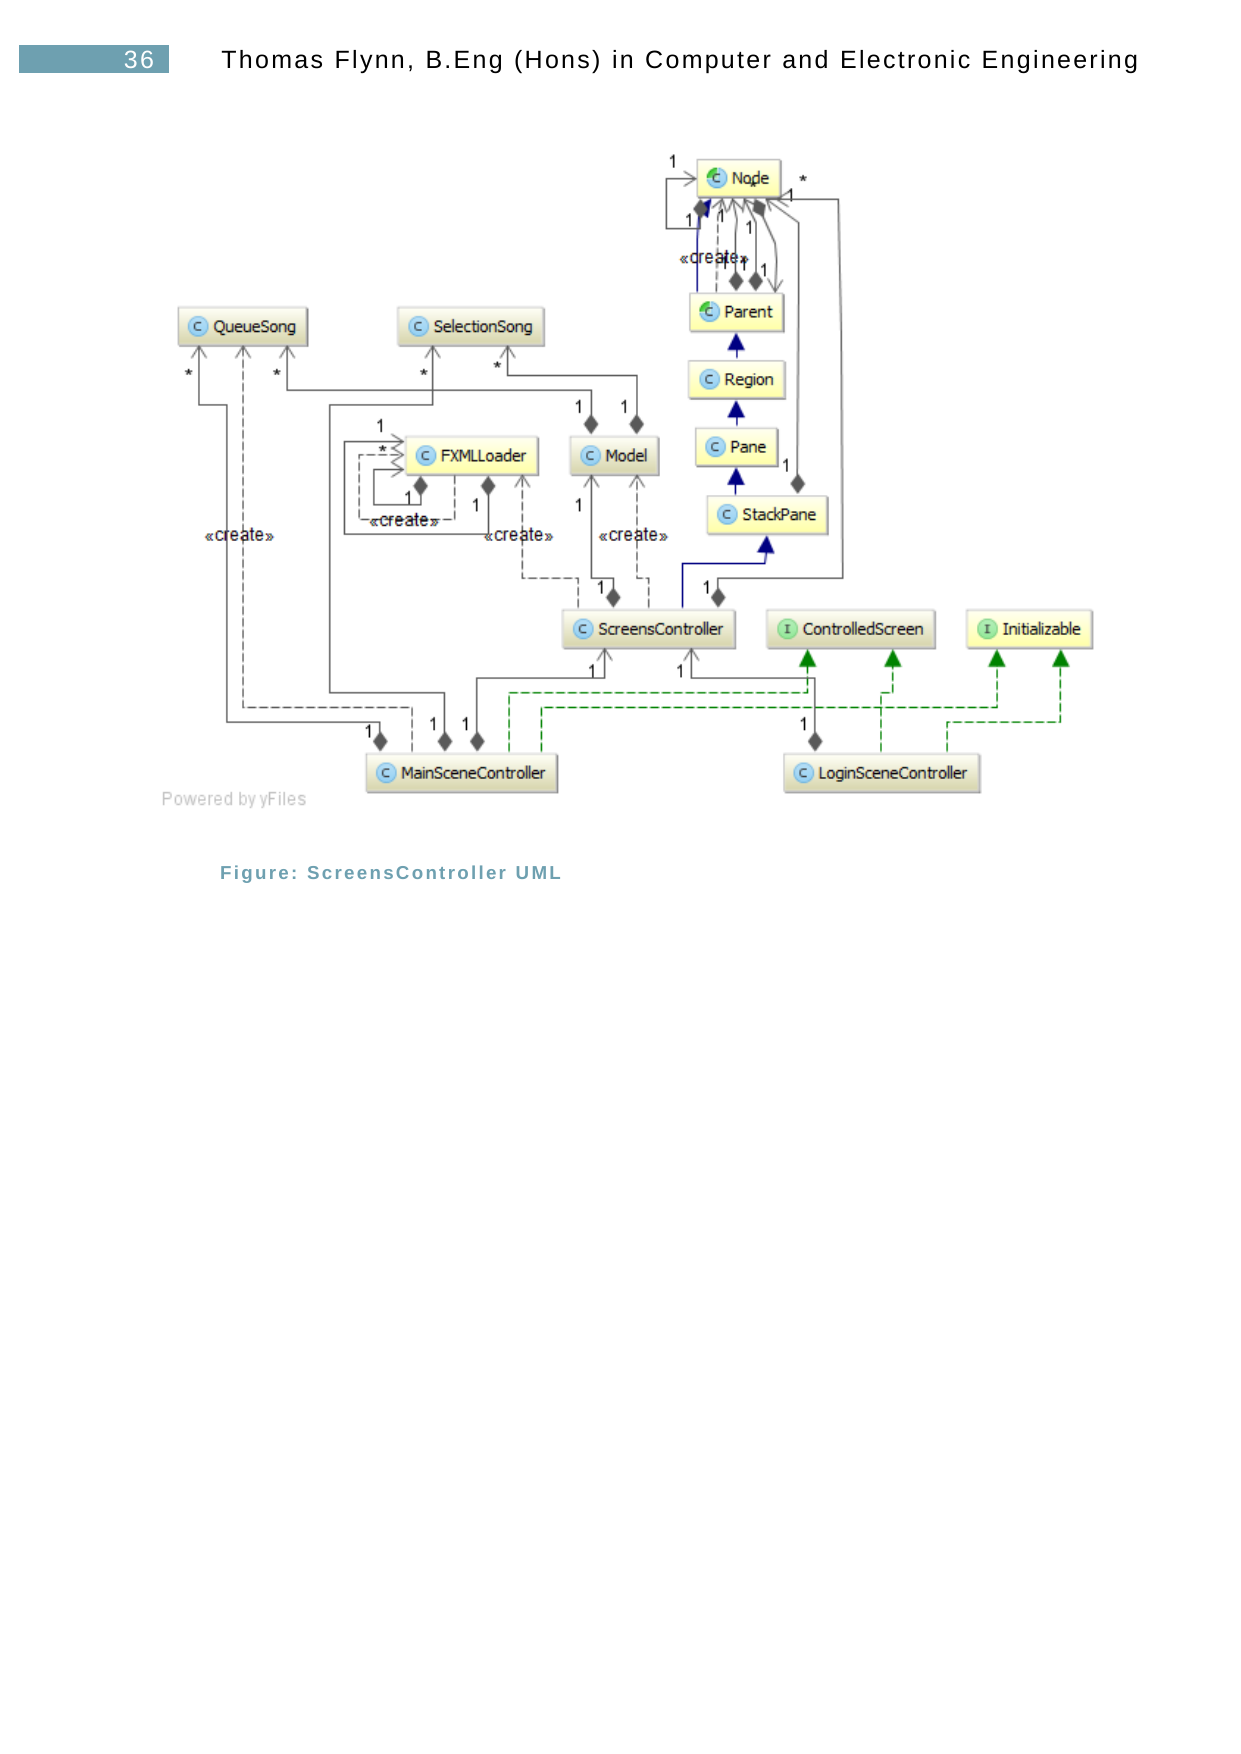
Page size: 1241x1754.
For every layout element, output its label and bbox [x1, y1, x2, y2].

picture [147, 118, 1123, 823]
